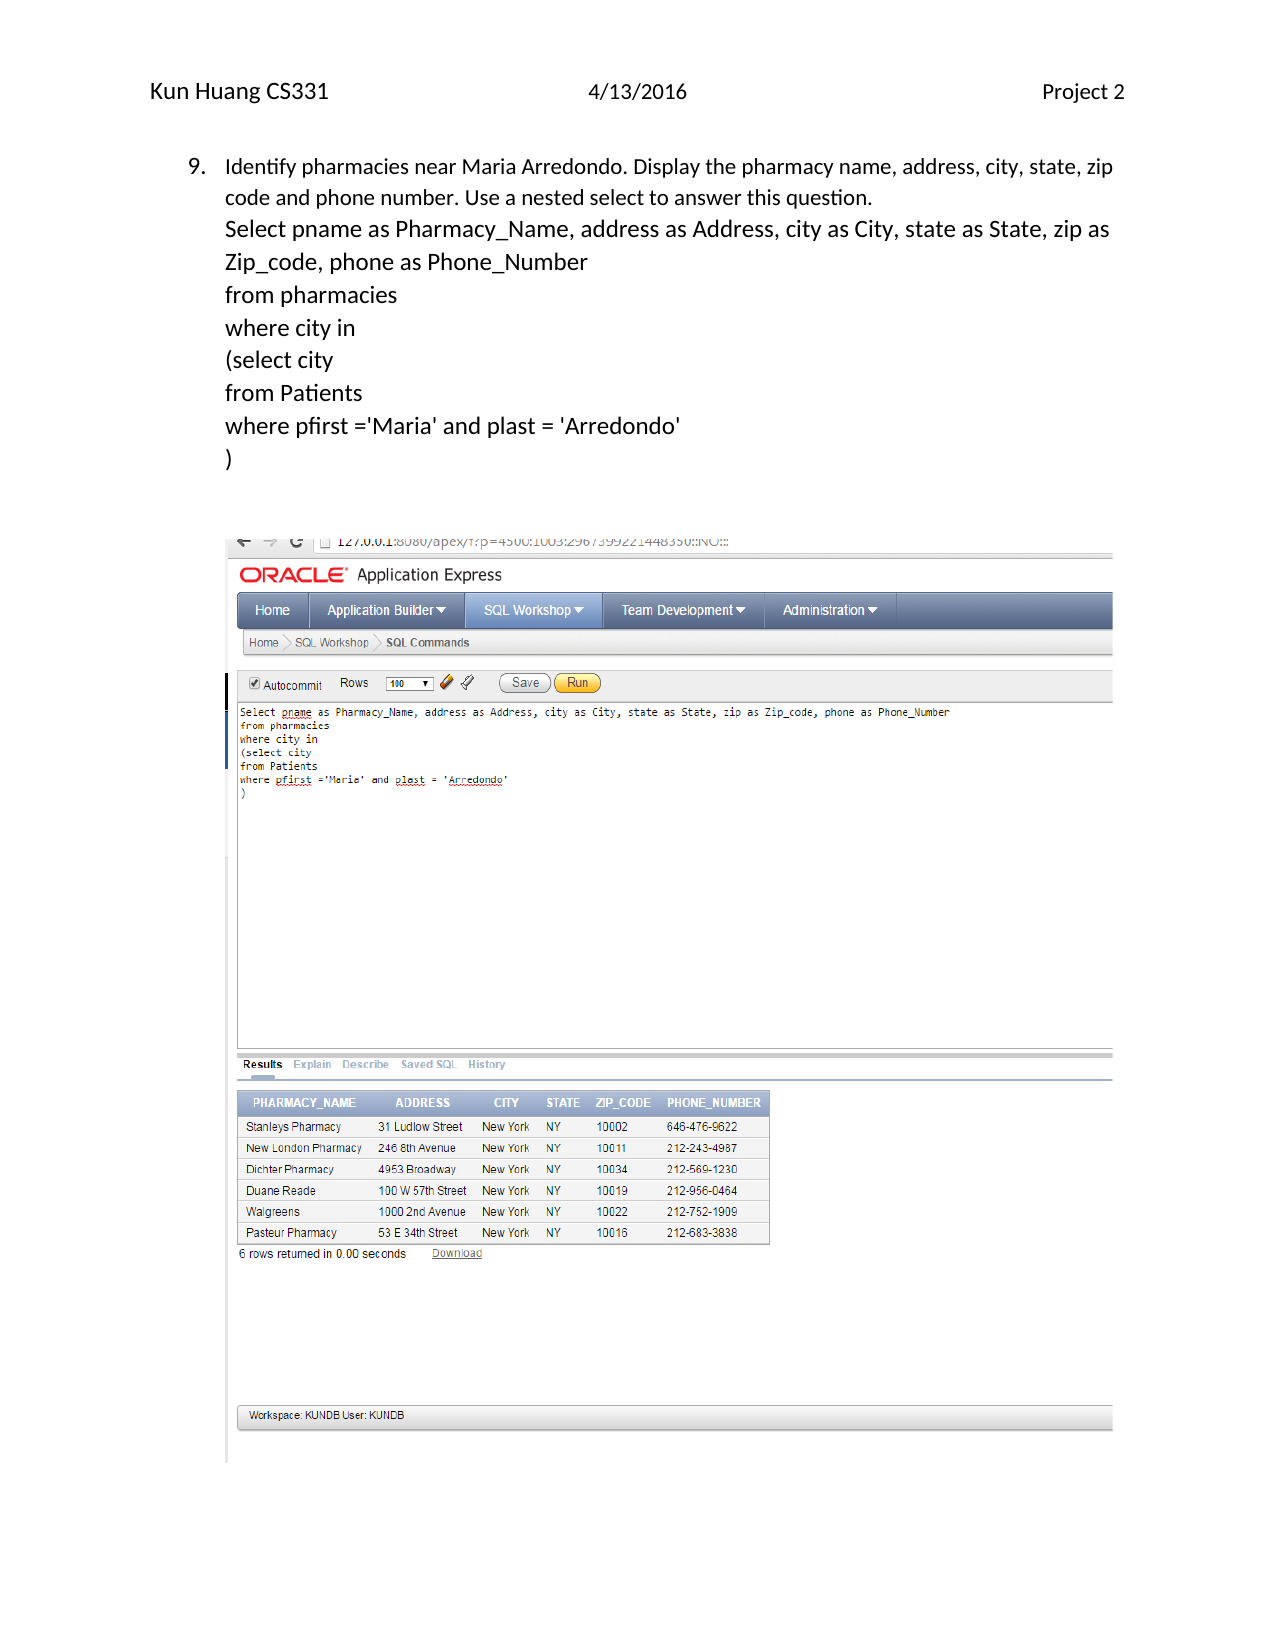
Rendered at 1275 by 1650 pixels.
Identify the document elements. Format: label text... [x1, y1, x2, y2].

list from pharmacies [225, 279, 1125, 309]
list where city in [225, 312, 1125, 342]
list ) [225, 443, 1125, 474]
list where pfirst ='Maria' and plast = 'Arredondo' [225, 410, 1125, 441]
list Identify pharmacies near Maria Arredondo. Display the pharmacy name, address, city, state, zip code and phone number. Use a nested select to answer this question. [187, 150, 1125, 211]
list Select pname as Pharmacy_Name, address as Address, city as City, state as State, zip as Zip_code, phone as Phone_Number [225, 213, 1125, 276]
picture [225, 539, 1113, 1463]
list from Patients [225, 377, 1125, 408]
list (select city [225, 344, 1125, 375]
